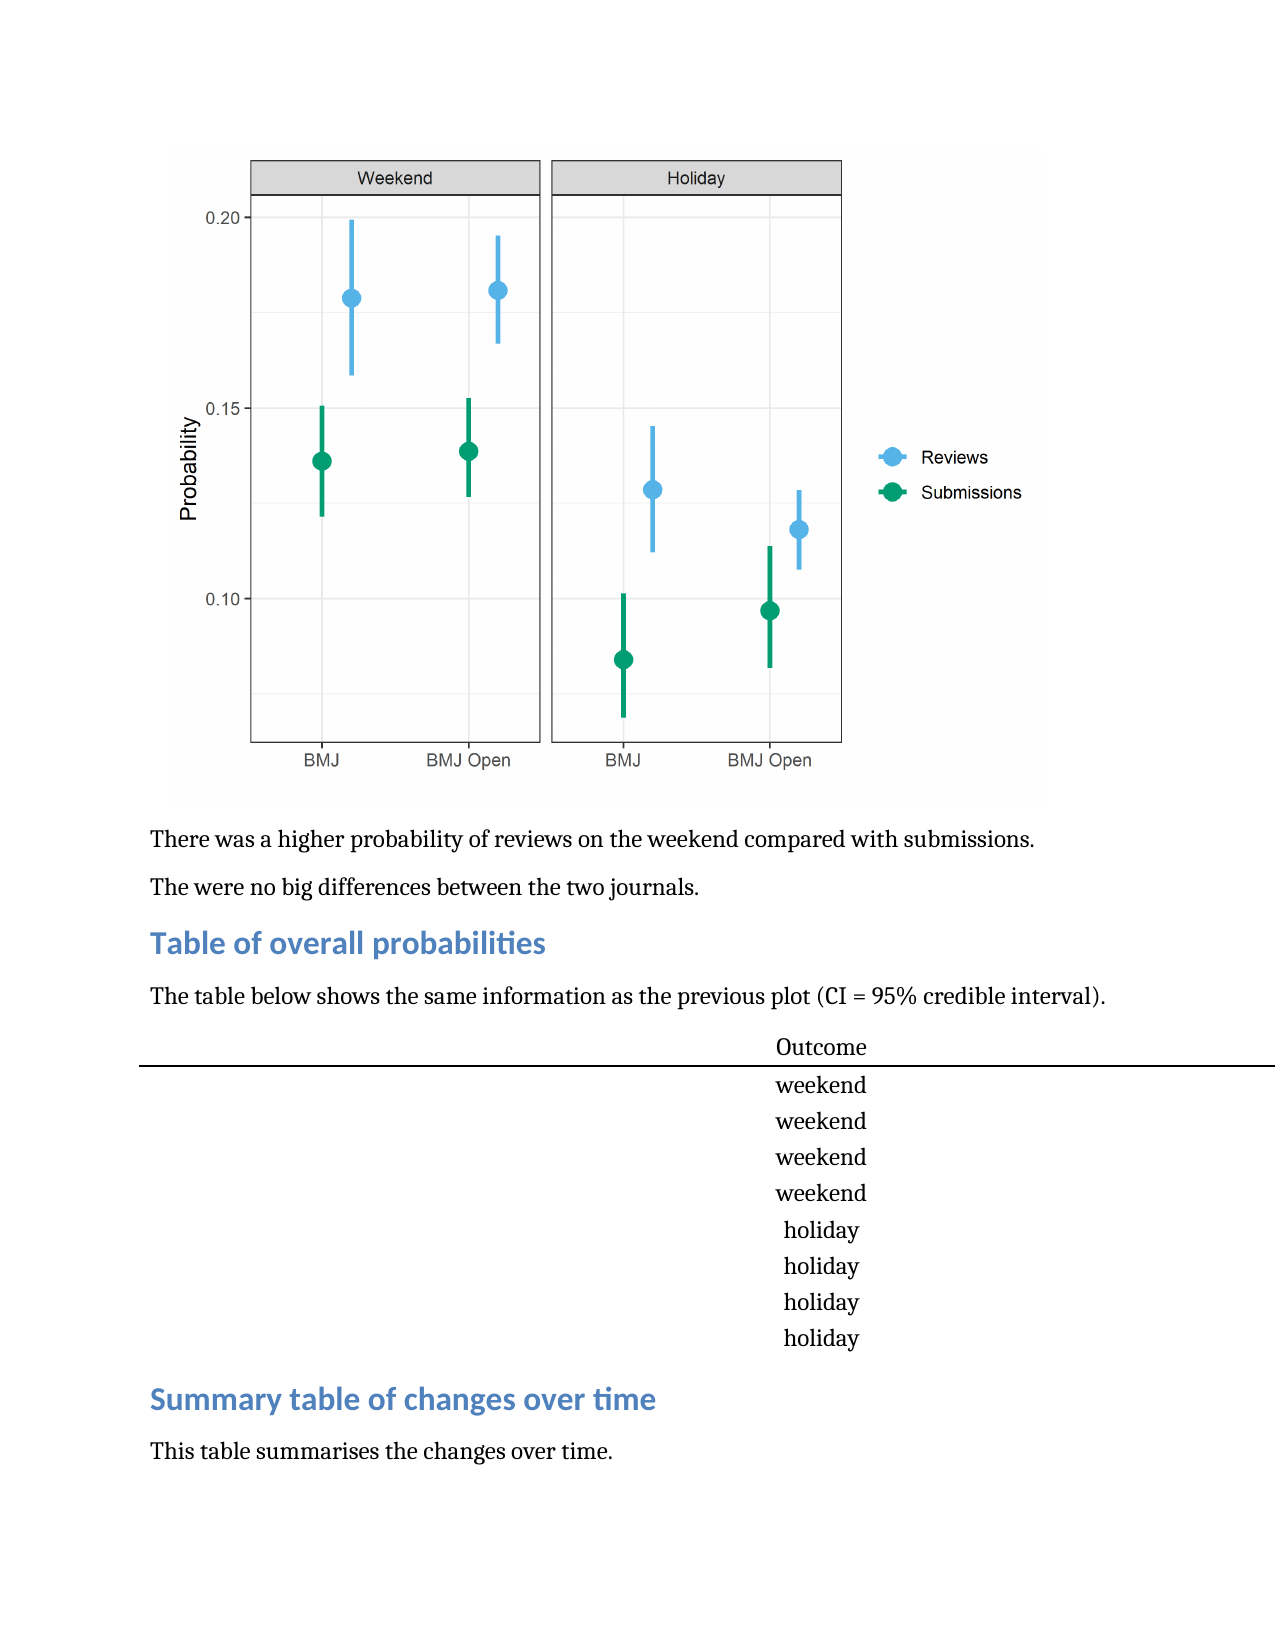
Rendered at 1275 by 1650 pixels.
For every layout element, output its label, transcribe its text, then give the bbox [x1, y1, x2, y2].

table_header Outcome [139, 1029, 1275, 1065]
subtitle Summary table of changes over time [150, 1378, 1125, 1418]
table_cell weekend [139, 1103, 1275, 1139]
text This table summarises the changes over time. [150, 1437, 1125, 1466]
picture [168, 150, 1044, 807]
subtitle Table of overall probabilities [150, 922, 1125, 963]
table_cell holiday [139, 1212, 1275, 1248]
table_cell weekend [139, 1139, 1275, 1176]
table_cell holiday [139, 1321, 1275, 1357]
table_cell weekend [139, 1067, 1275, 1103]
table_cell holiday [139, 1284, 1275, 1321]
text The were no big differences between the two journals. [150, 872, 1125, 901]
text The table below shows the same information as the previous plot (CI = 95% credible interval). [150, 982, 1125, 1010]
table_cell weekend [139, 1176, 1275, 1212]
table_cell holiday [139, 1248, 1275, 1284]
text There was a higher probability of reviews on the weekend compared with submissions. [150, 825, 1125, 854]
